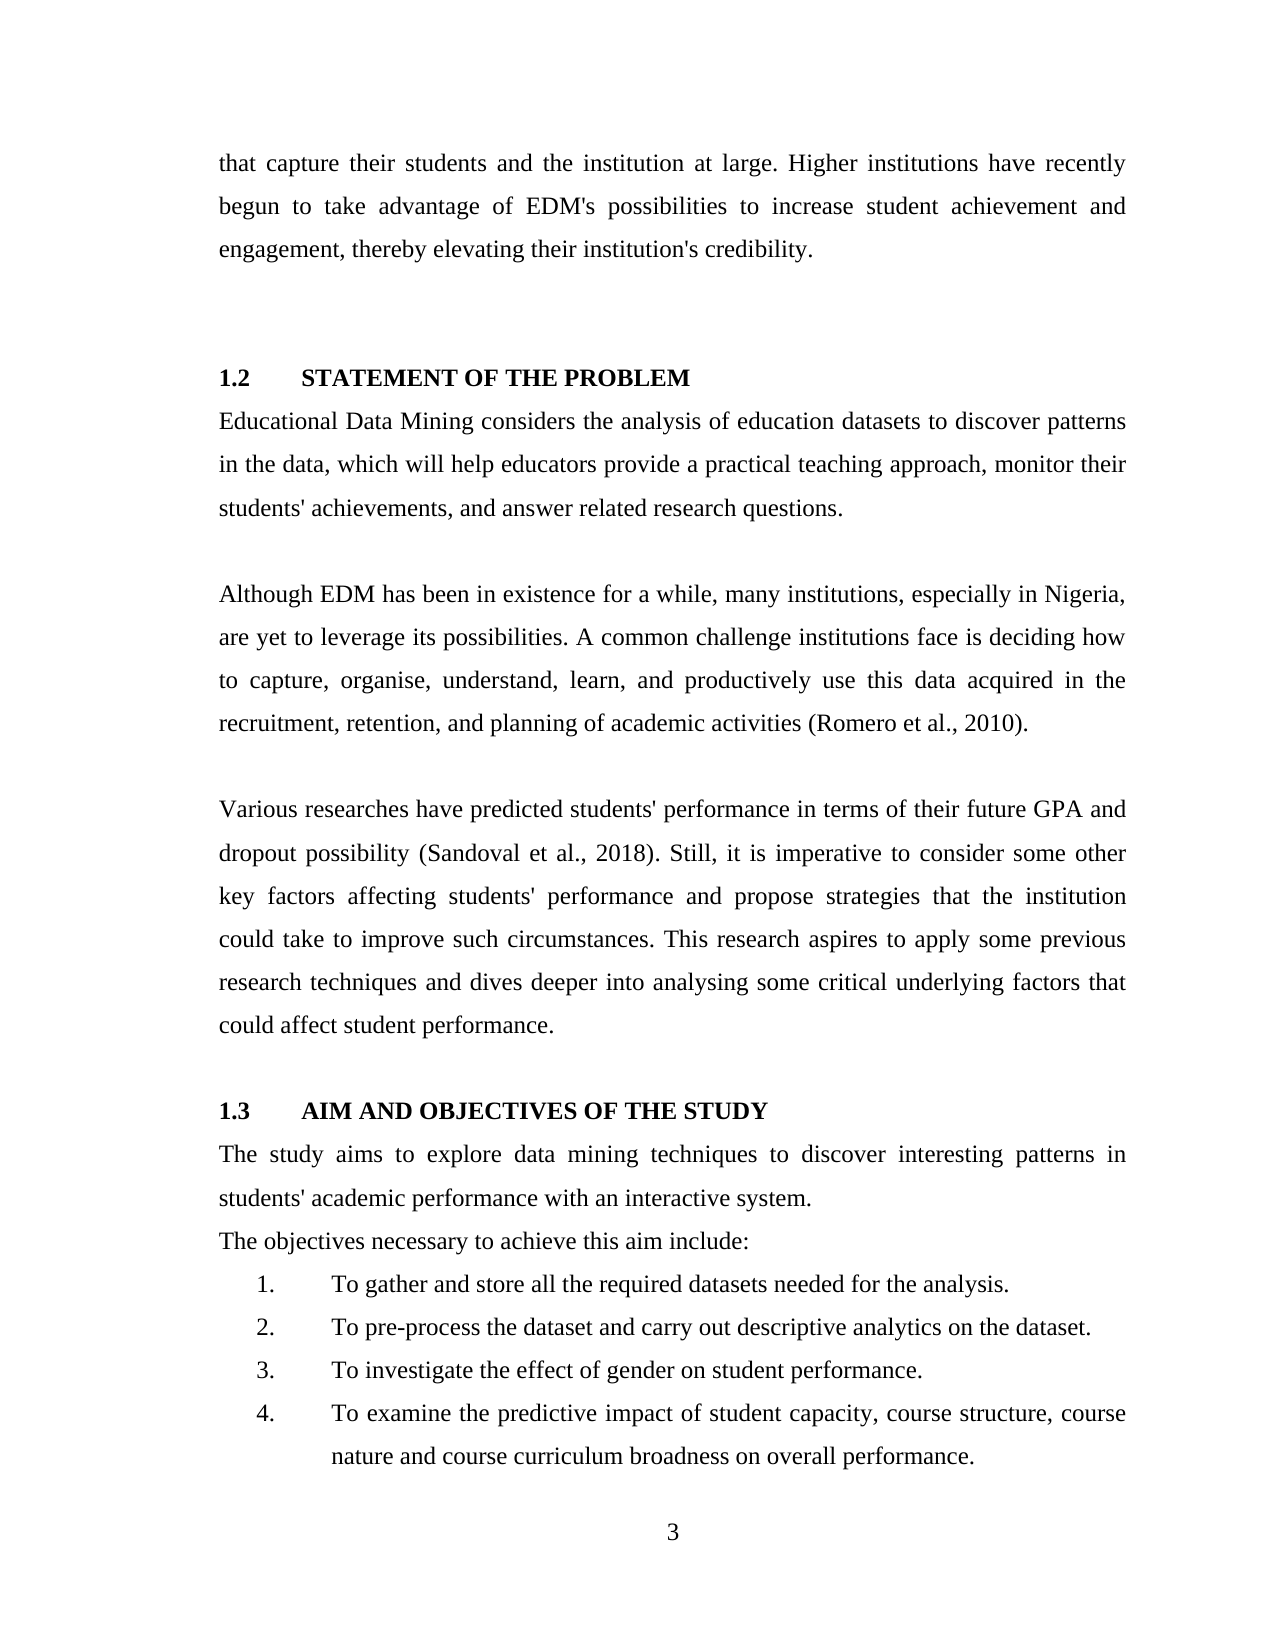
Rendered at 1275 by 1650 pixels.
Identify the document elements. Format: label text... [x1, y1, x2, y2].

text Educational Data Mining considers the analysis of education datasets to discover patterns in the data, which will help educators provide a practical teaching approach, monitor their students' achievements, and answer related research questions. [218, 406, 1127, 521]
list To investigate the effect of gender on student performance. [256, 1355, 1127, 1384]
subtitle AIM AND OBJECTIVES OF THE STUDY [218, 1096, 1127, 1125]
text The study aims to explore data mining techniques to discover interesting patterns in students' academic performance with an interactive system. [218, 1139, 1127, 1211]
subtitle STATEMENT OF THE PROBLEM [218, 363, 1127, 392]
text Various researches have predicted students' performance in terms of their future GPA and dropout possibility (Sandoval et al., 2018). Still, it is imperative to consider some other key factors affecting students' performance and propose strategies that the institution could take to improve such circumstances. This research aspires to apply some previous research techniques and dives deeper into analysing some critical underlying factors that could affect student performance. [218, 794, 1127, 1039]
text Although EDM has been in existence for a while, many institutions, especially in Nigeria, are yet to leverage its possibilities. A common challenge institutions face is deciding how to capture, organise, understand, learn, and productively use this data acquired in the recruitment, retention, and planning of academic activities (Romero et al., 2010). [218, 579, 1127, 737]
text The objectives necessary to achieve this aim include: [218, 1226, 1127, 1254]
list To examine the predictive impact of student capacity, course structure, course nature and course curriculum broadness on overall performance. [256, 1398, 1127, 1470]
list To gather and store all the required datasets needed for the analysis. [256, 1269, 1127, 1298]
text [218, 148, 1127, 263]
list To pre-process the dataset and carry out descriptive analytics on the dataset. [256, 1312, 1127, 1341]
